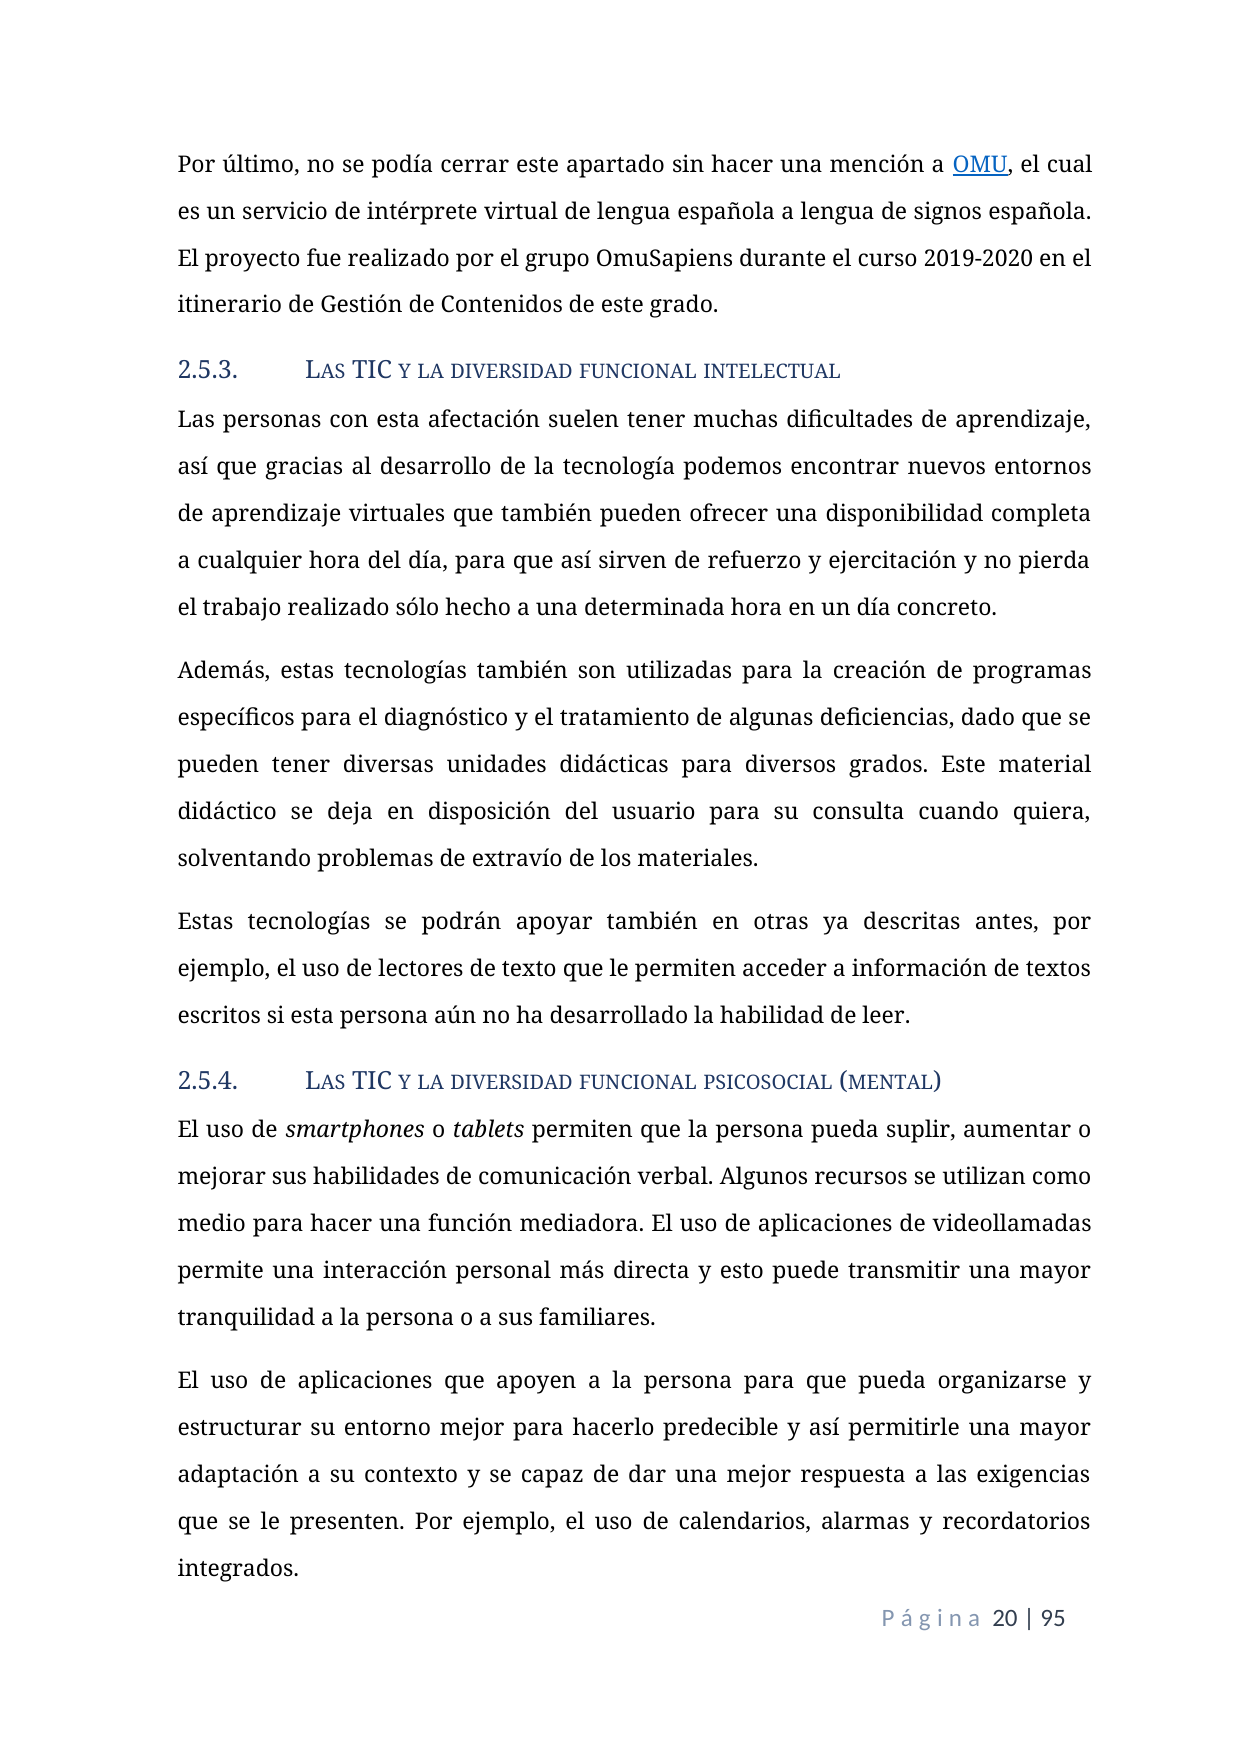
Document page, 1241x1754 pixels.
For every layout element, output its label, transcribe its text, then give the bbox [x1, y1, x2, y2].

text Las personas con esta afectación suelen tener muchas dificultades de aprendizaje, así que gracias al desarrollo de la tecnología podemos encontrar nuevos entornos de aprendizaje virtuales que también pueden ofrecer una disponibilidad completa a cualquier hora del día, para que así sirven de refuerzo y ejercitación y no pierda el trabajo realizado sólo hecho a una determinada hora en un día concreto. [177, 403, 1092, 622]
text Además, estas tecnologías también son utilizadas para la creación de programas específicos para el diagnóstico y el tratamiento de algunas deficiencias, dado que se pueden tener diversas unidades didácticas para diversos grados. Este material didáctico se deja en disposición del usuario para su consulta cuando quiera, solventando problemas de extravío de los materiales. [177, 654, 1092, 873]
text Estas tecnologías se podrán apoyar también en otras ya descritas antes, por ejemplo, el uso de lectores de texto que le permiten acceder a información de textos escritos si esta persona aún no ha desarrollado la habilidad de leer. [177, 905, 1092, 1030]
list Las TIC y la diversidad funcional intelectual [177, 352, 1092, 386]
list Las TIC y la diversidad funcional psicosocial (mental) [177, 1062, 1092, 1096]
text Por último, no se podía cerrar este apartado sin hacer una mención a OMU, el cual es un servicio de intérprete virtual de lengua española a lengua de signos española. El proyecto fue realizado por el grupo OmuSapiens durante el curso 2019-2020 en el itinerario de Gestión de Contenidos de este grado. [177, 148, 1092, 319]
text El uso de aplicaciones que apoyen a la persona para que pueda organizarse y estructurar su entorno mejor para hacerlo predecible y así permitirle una mayor adaptación a su contexto y se capaz de dar una mejor respuesta a las exigencias que se le presenten. Por ejemplo, el uso de calendarios, alarmas y recordatorios integrados. [177, 1364, 1092, 1583]
text El uso de smartphones o tablets permiten que la persona pueda suplir, aumentar o mejorar sus habilidades de comunicación verbal. Algunos recursos se utilizan como medio para hacer una función mediadora. El uso de aplicaciones de videollamadas permite una interacción personal más directa y esto puede transmitir una mayor tranquilidad a la persona o a sus familiares. [177, 1113, 1092, 1332]
